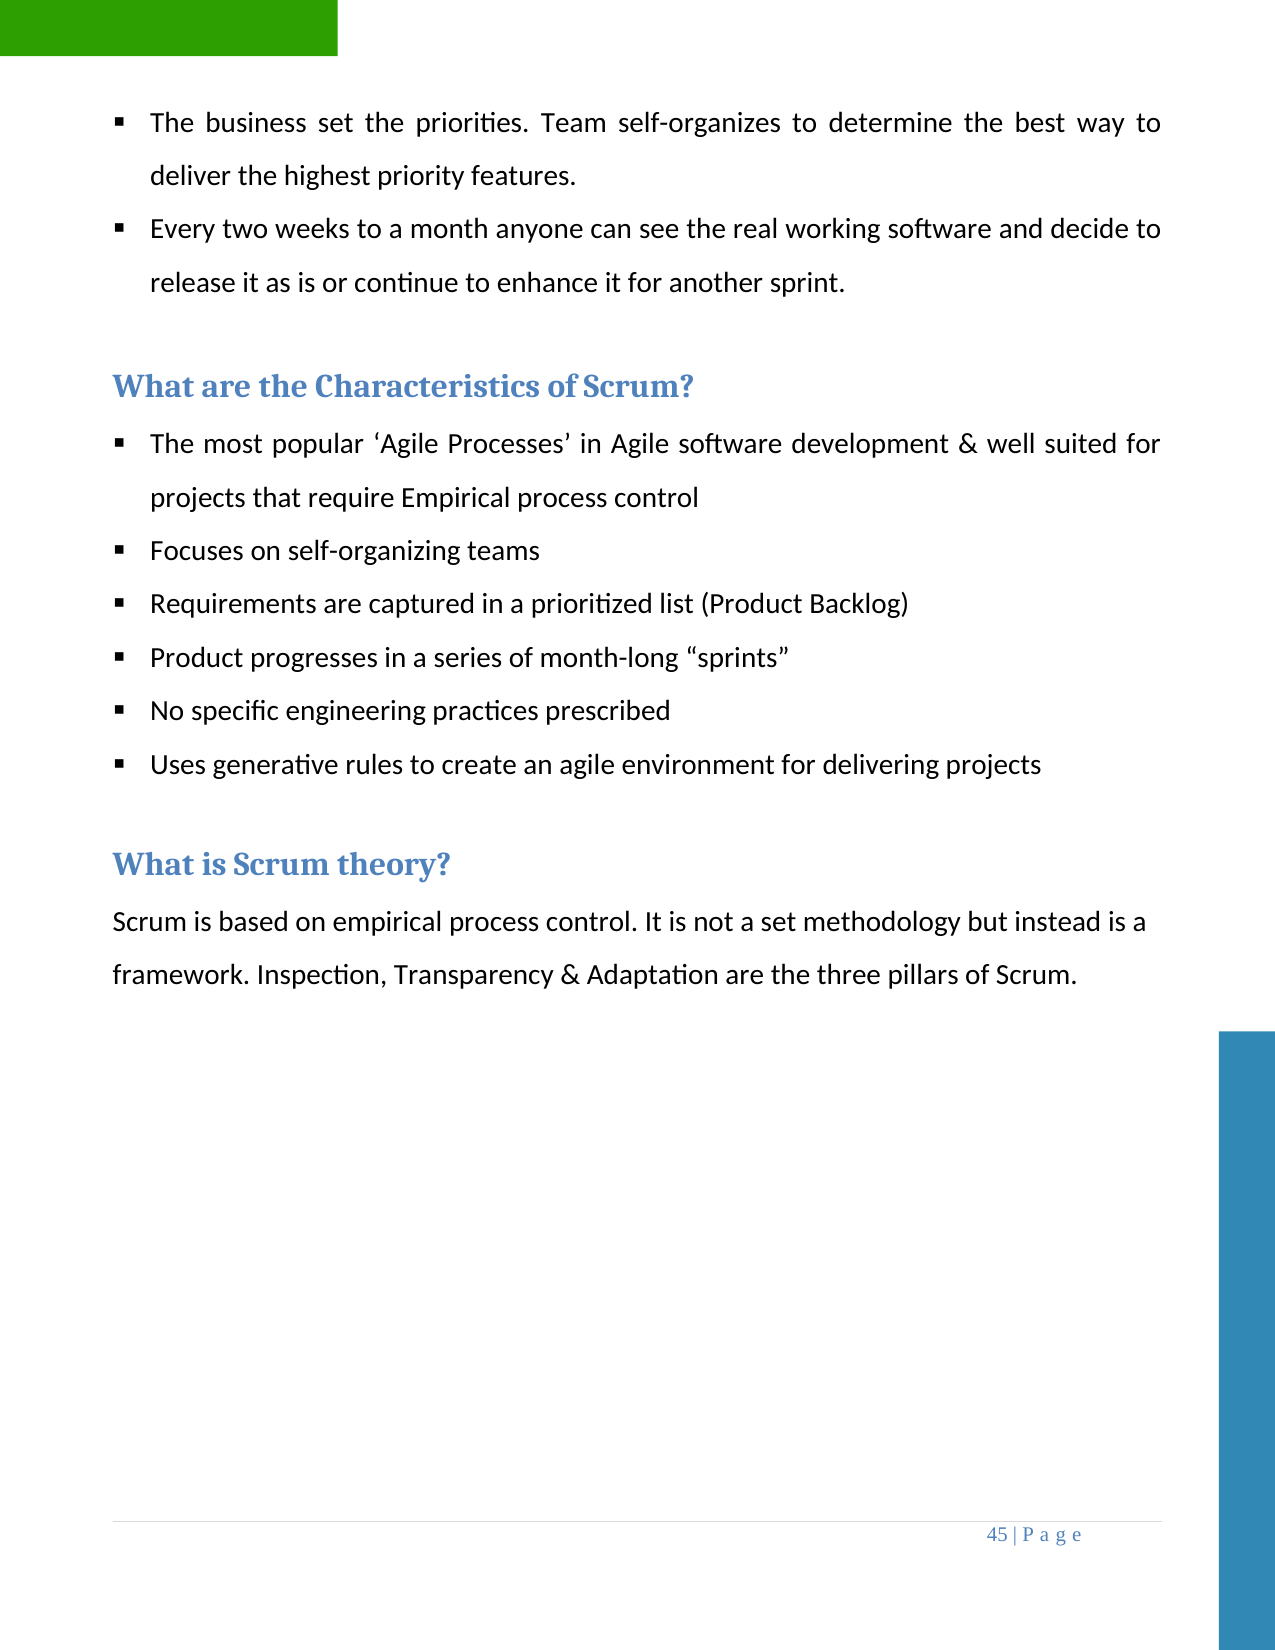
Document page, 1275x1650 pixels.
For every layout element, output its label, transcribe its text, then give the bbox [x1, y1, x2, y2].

list The business set the priorities. Team self-organizes to determine the best way to deliver the highest priority features. [112, 104, 1162, 193]
text What is Scrum theory? [112, 845, 1162, 883]
text What are the Characteristics of Scrum? [112, 368, 1162, 406]
list Every two weeks to a month anyone can see the real working software and decide to release it as is or continue to enhance it for another sprint. [112, 211, 1162, 300]
list Focuses on self-organizing teams [112, 532, 1162, 568]
list No specific engineering practices prescribed [112, 692, 1162, 728]
list The most popular ‘Agile Processes’ in Agile software development & well suited for projects that require Empirical process control [112, 425, 1162, 514]
list Uses generative rules to create an agile environment for delivering projects [112, 746, 1162, 782]
list Requirements are captured in a prioritized list (Product Backlog) [112, 586, 1162, 621]
text Scrum is based on empirical process control. It is not a set methodology but instead is a framework. Inspection, Transparency & Adaptation are the three pillars of Scrum. [112, 903, 1162, 992]
list Product progresses in a series of month-long “sprints” [112, 639, 1162, 675]
